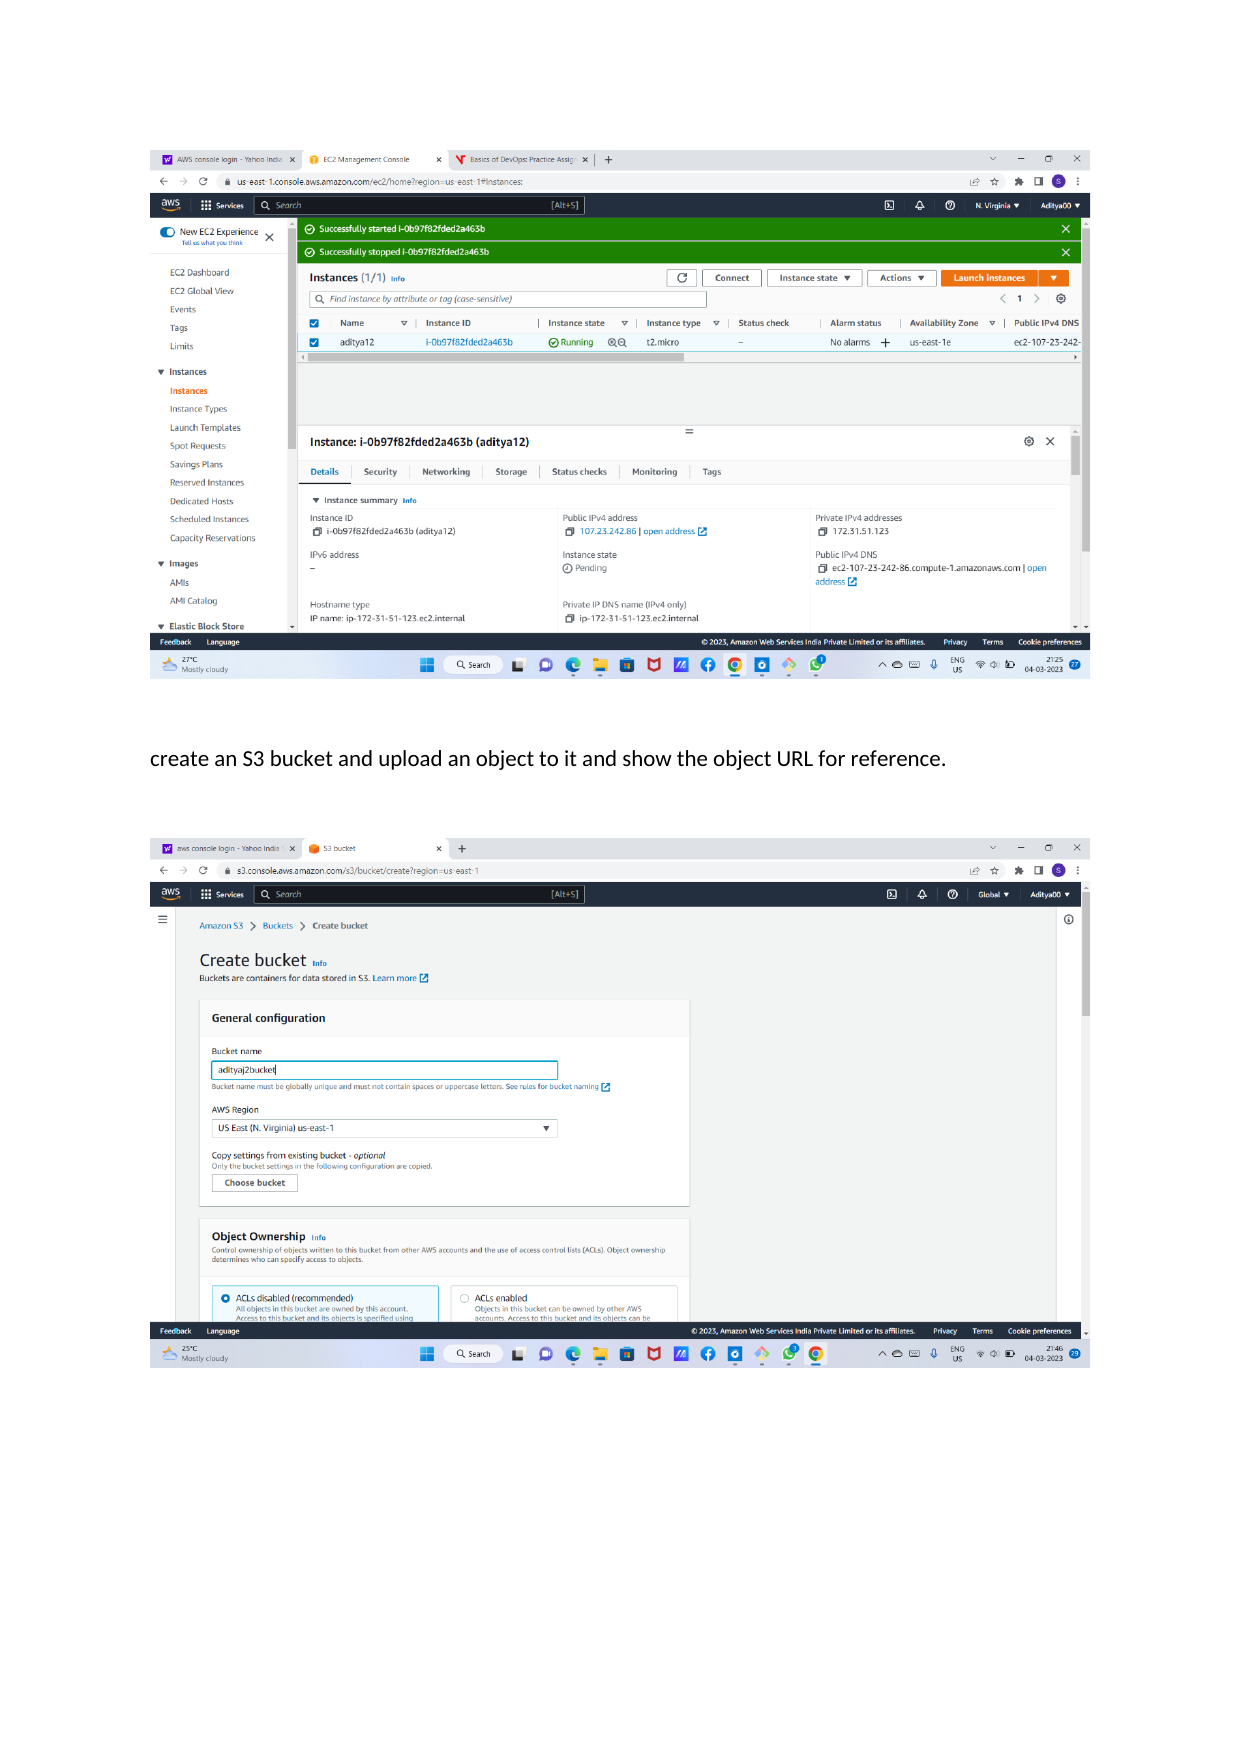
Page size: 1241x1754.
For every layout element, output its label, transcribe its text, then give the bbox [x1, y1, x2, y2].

text create an S3 bucket and upload an object to it and show the object URL for reference. [150, 744, 1090, 773]
picture [150, 150, 1091, 679]
picture [150, 838, 1091, 1368]
